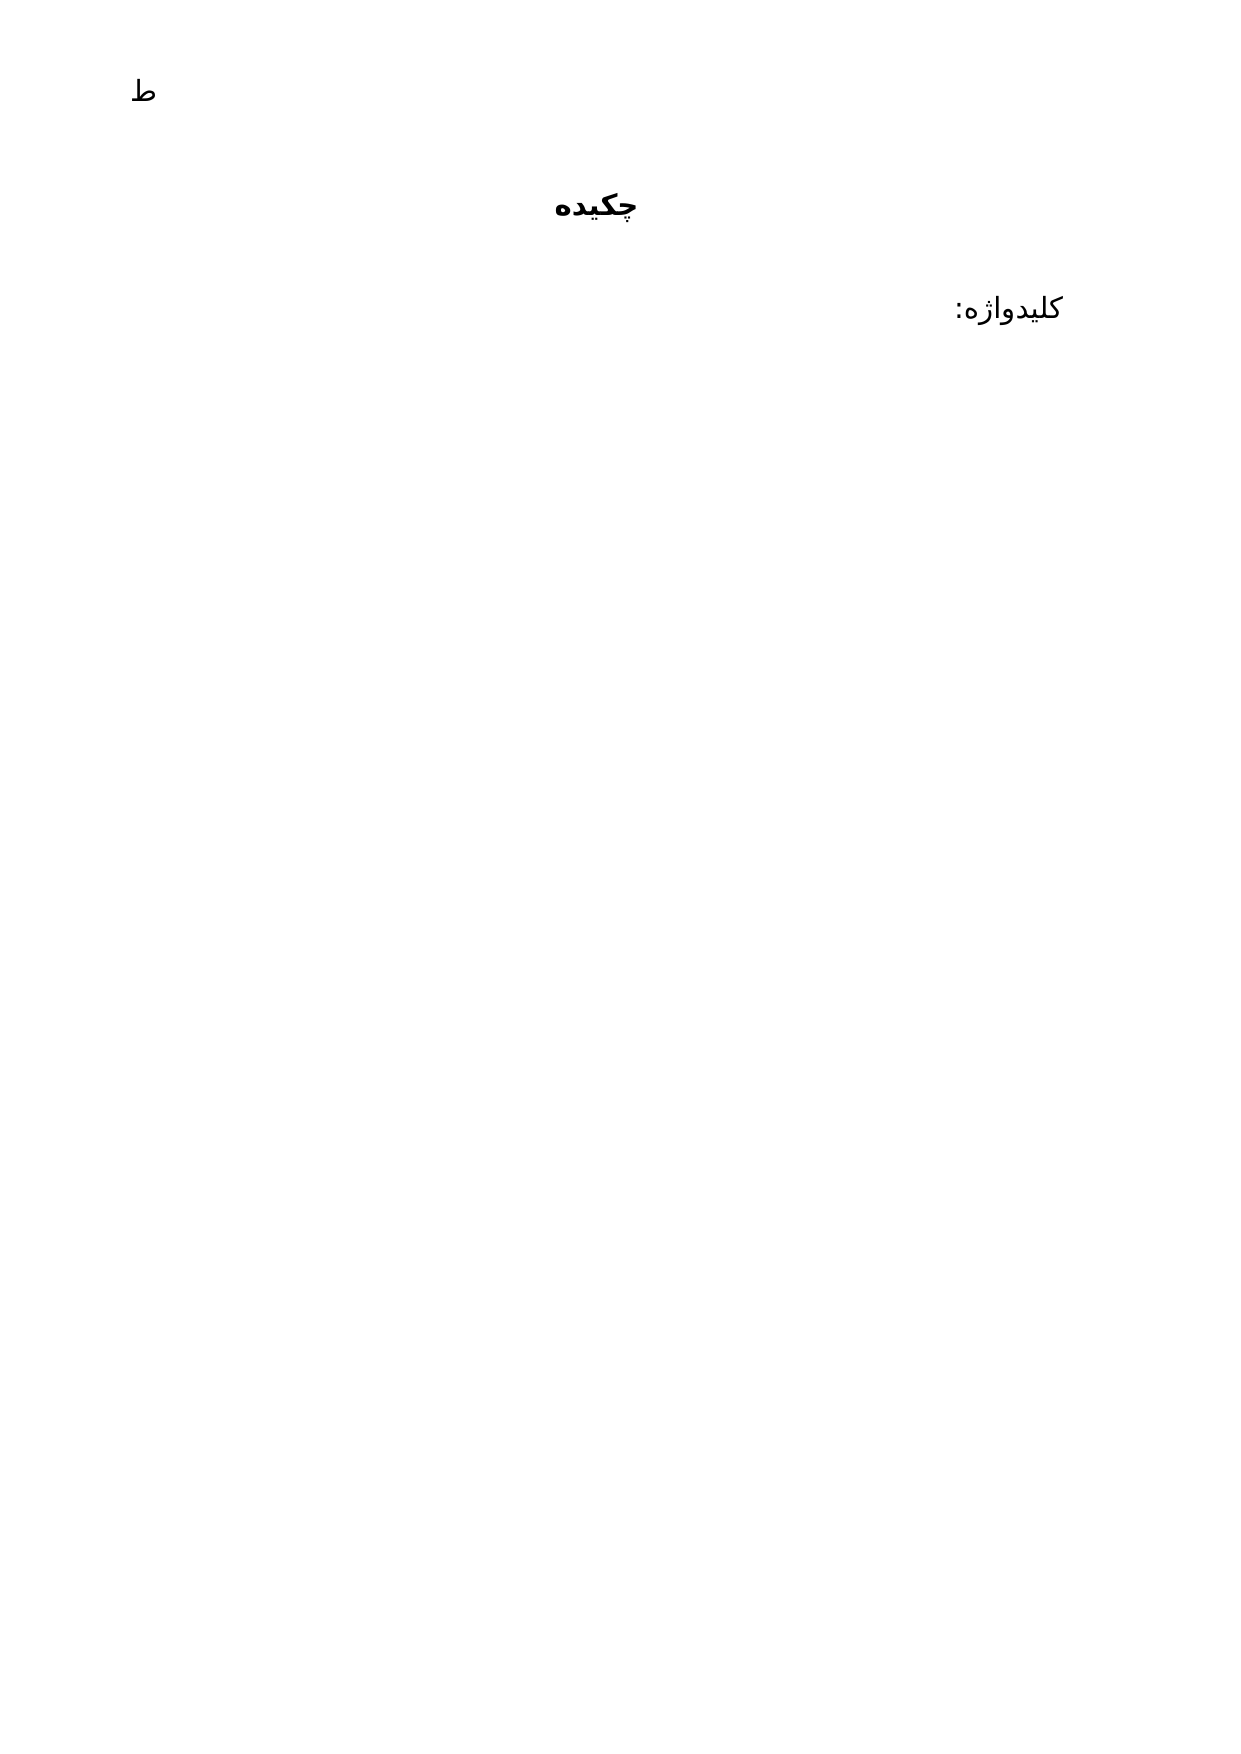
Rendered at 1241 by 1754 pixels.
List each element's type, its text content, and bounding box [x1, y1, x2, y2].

text کلیدواژه: [130, 292, 1063, 326]
subtitle چکیده [130, 189, 1063, 223]
